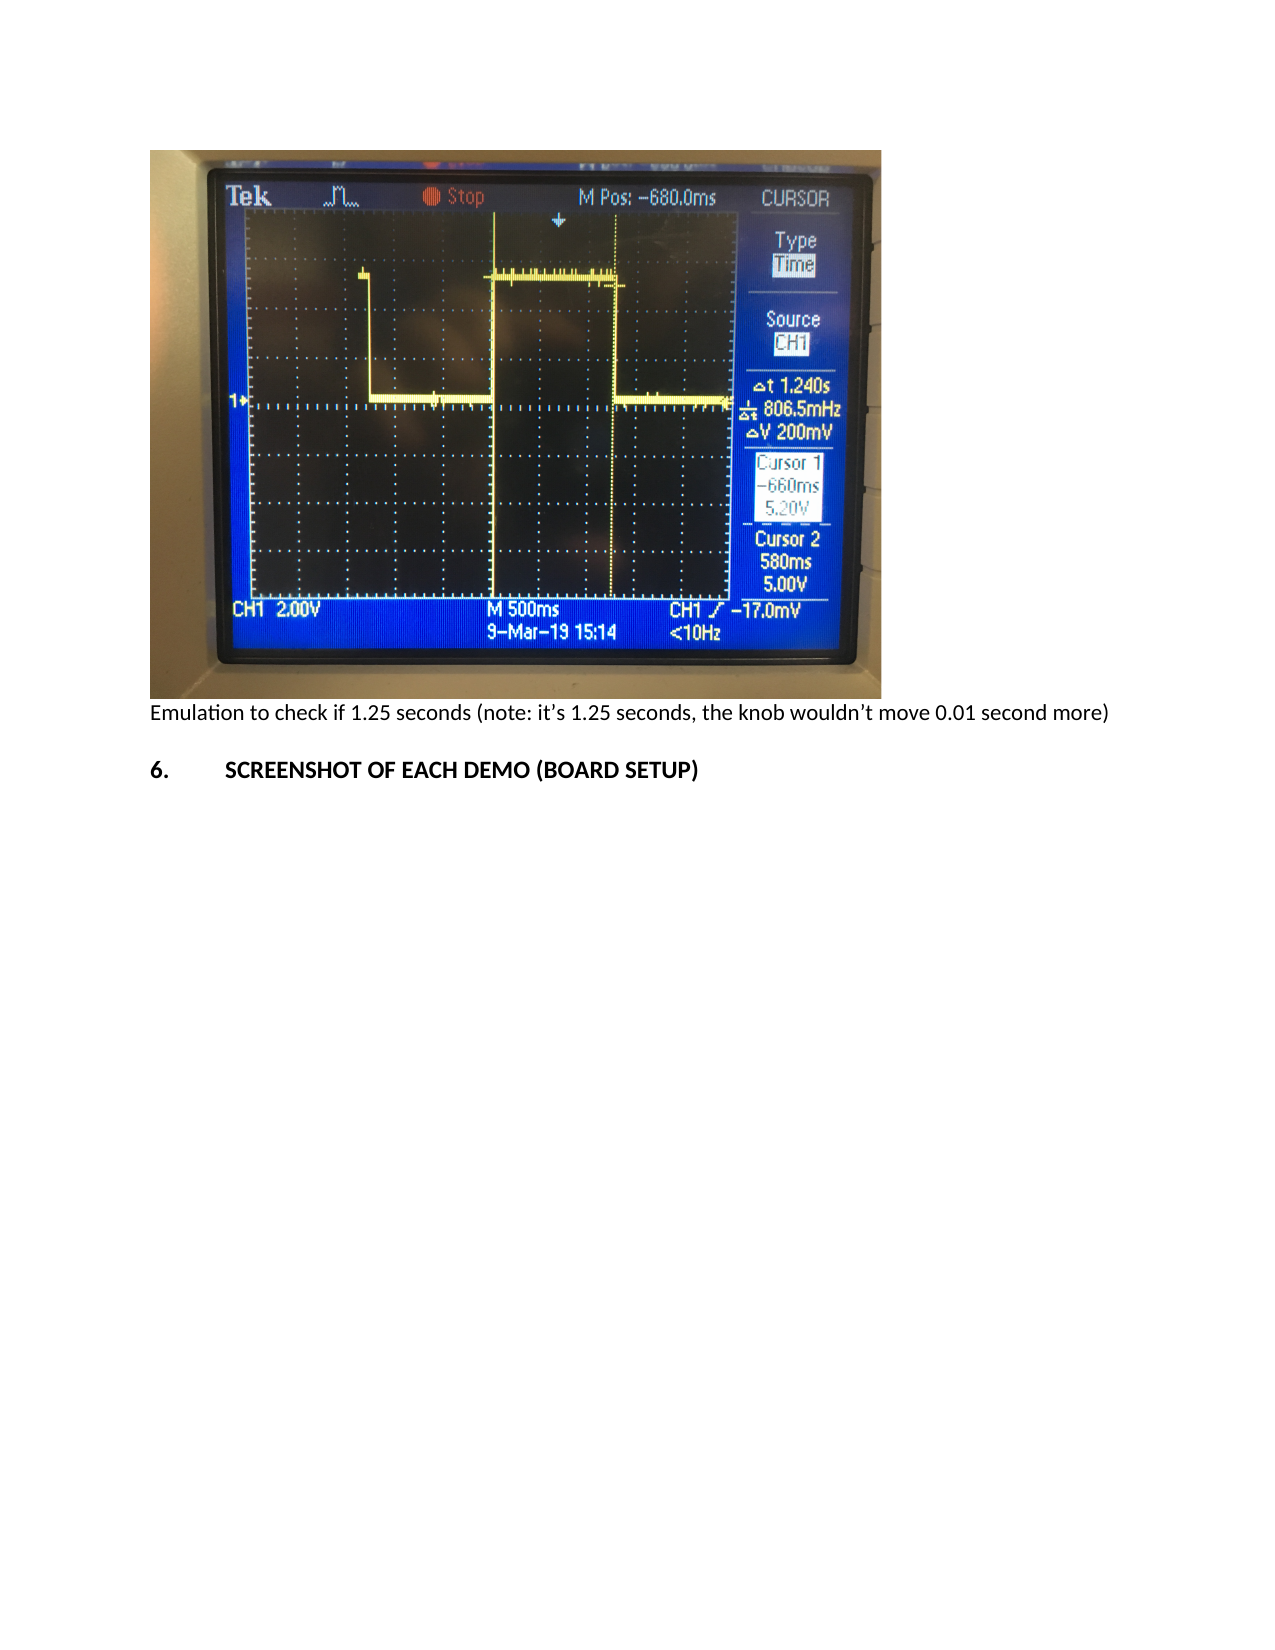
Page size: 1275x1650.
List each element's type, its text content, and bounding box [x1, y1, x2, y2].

picture [150, 150, 882, 699]
list SCREENSHOT OF EACH DEMO (BOARD SETUP) [150, 754, 1125, 785]
text Emulation to check if 1.25 seconds (note: it’s 1.25 seconds, the knob wouldn’t move 0.01 second more) [150, 698, 1125, 726]
